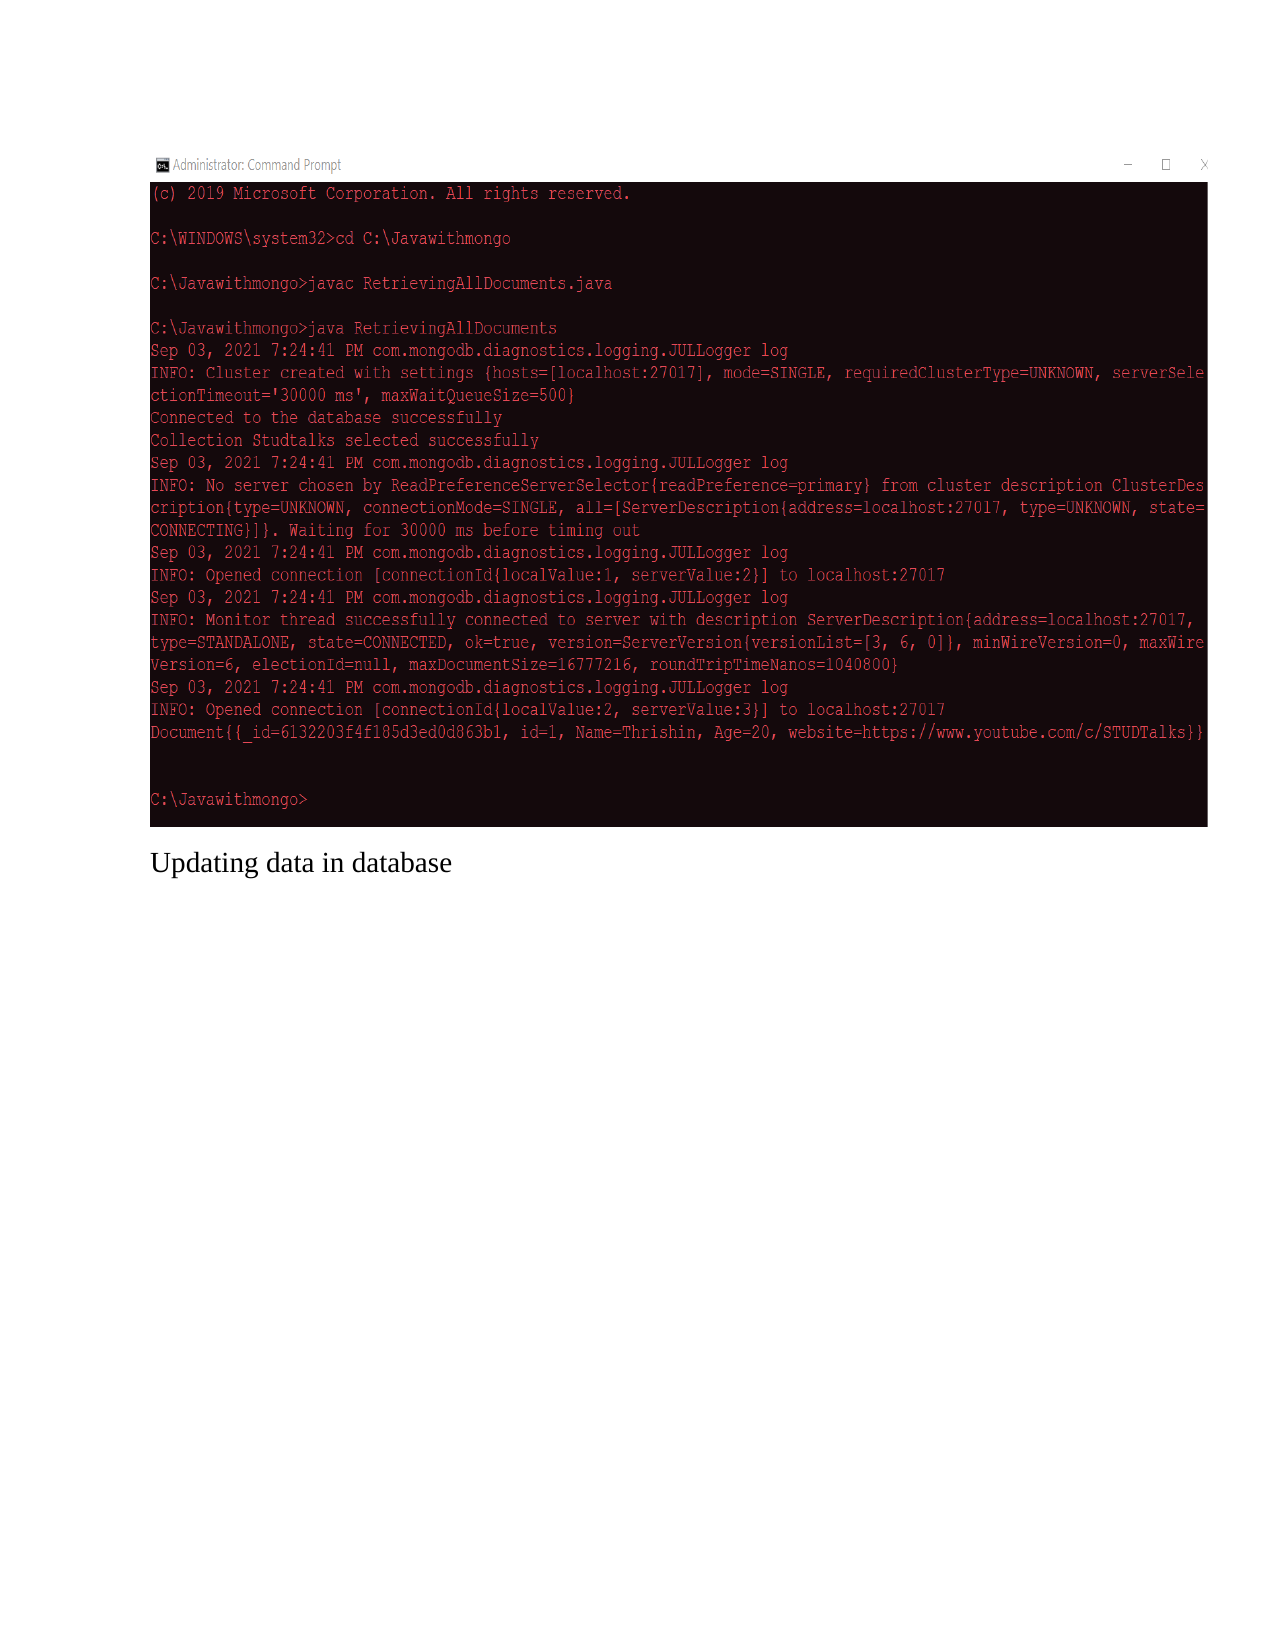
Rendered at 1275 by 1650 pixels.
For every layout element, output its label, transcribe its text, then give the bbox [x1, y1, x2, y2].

picture [150, 150, 1208, 827]
text Updating data in database [150, 845, 1125, 879]
